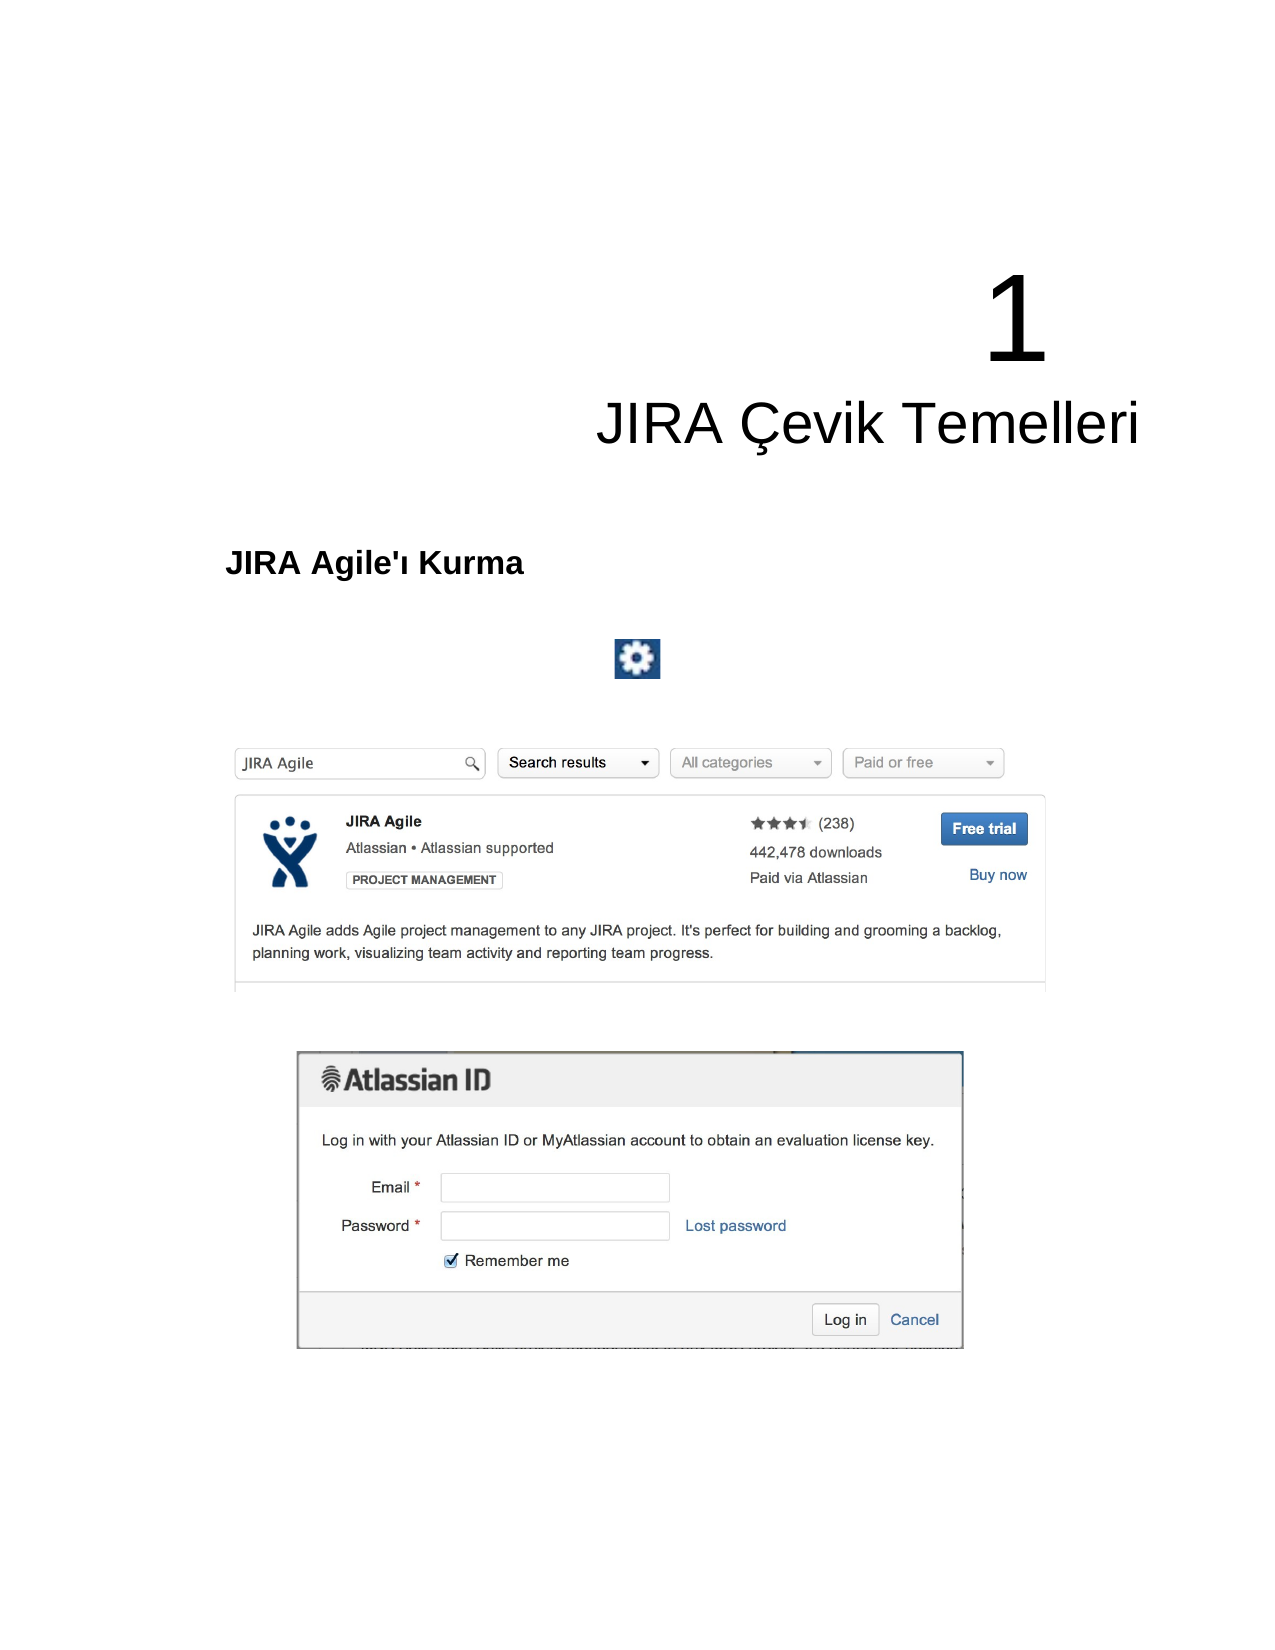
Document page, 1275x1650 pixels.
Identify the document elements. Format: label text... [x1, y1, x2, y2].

picture [614, 639, 661, 679]
subtitle JIRA Çevik Temelleri [596, 388, 1219, 456]
picture [234, 748, 1046, 992]
picture [296, 1051, 964, 1349]
subtitle 1 [179, 244, 1051, 388]
subtitle JIRA Agile'ı Kurma [225, 543, 1219, 581]
